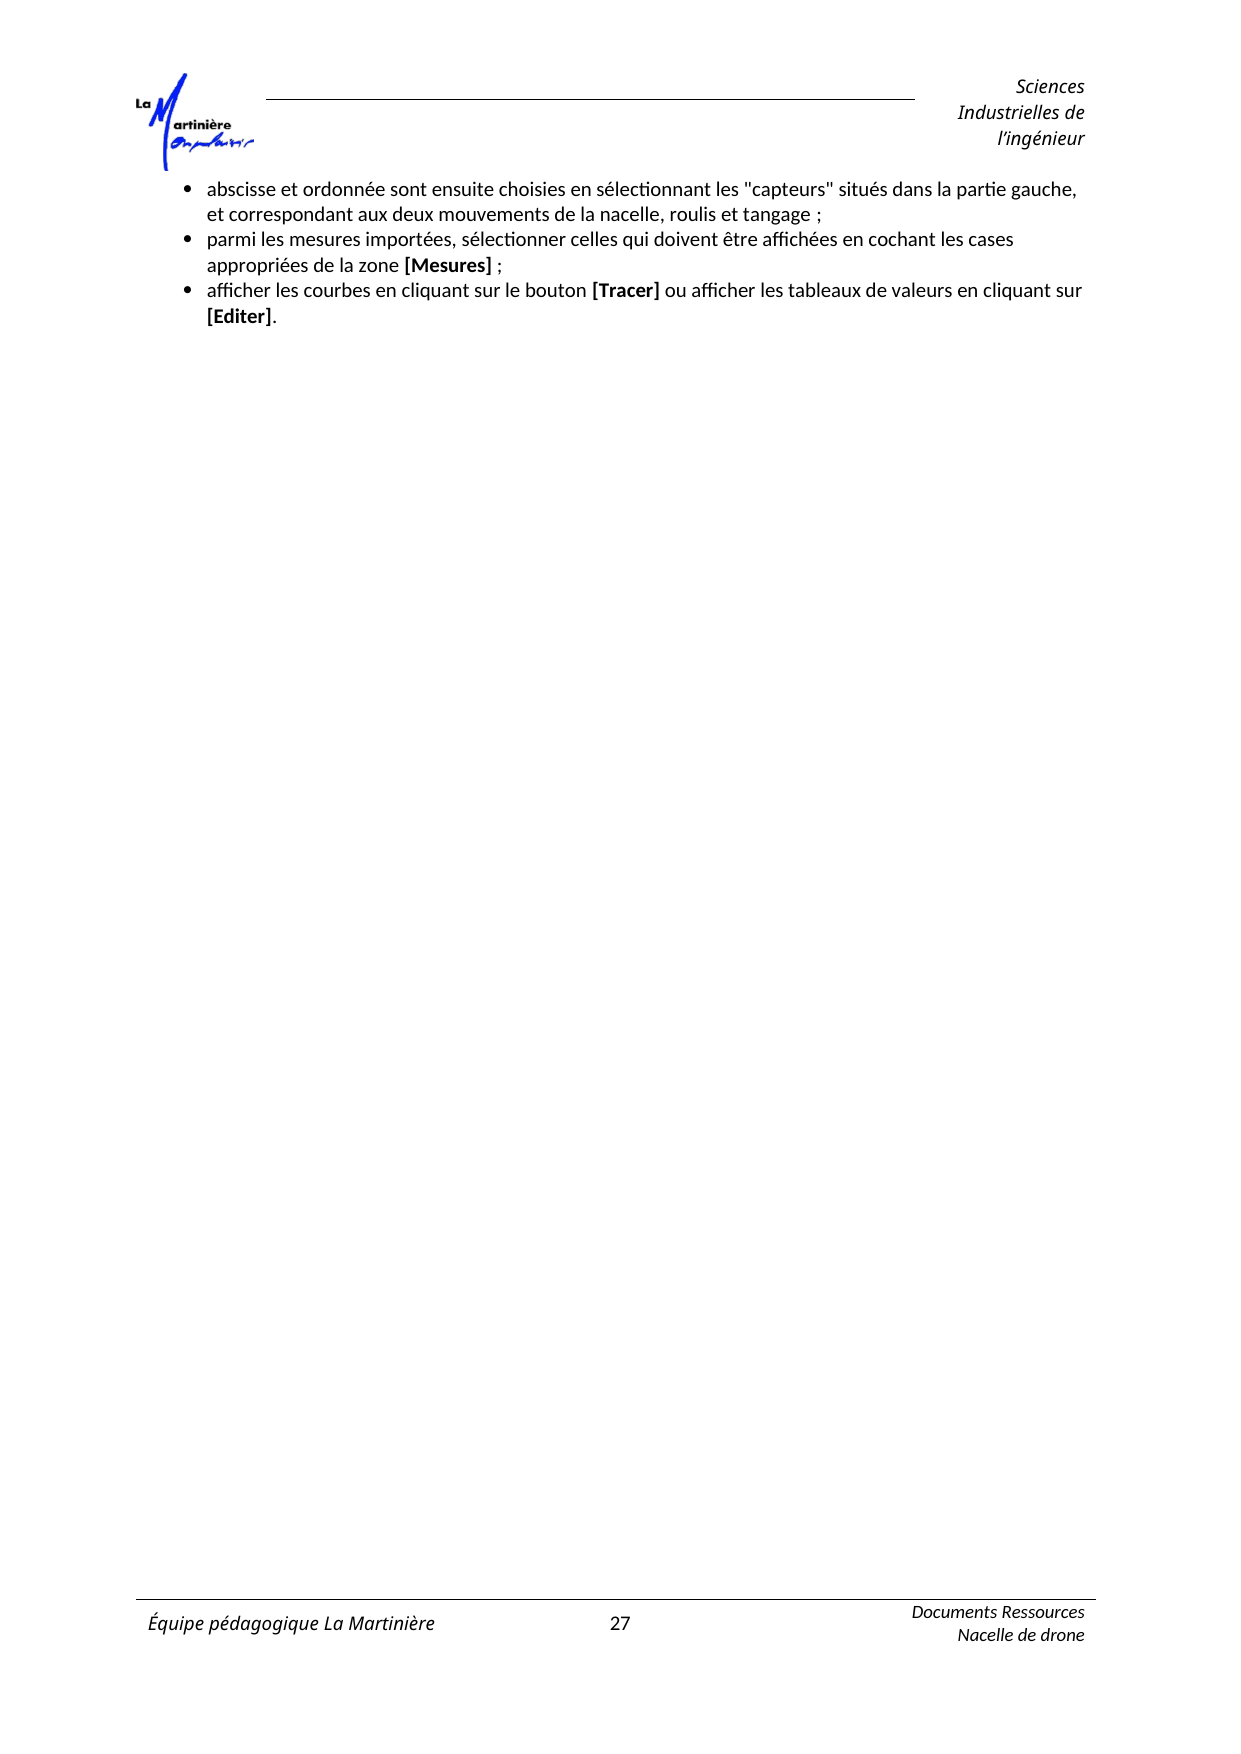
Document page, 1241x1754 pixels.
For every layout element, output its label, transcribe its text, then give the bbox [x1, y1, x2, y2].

list afficher les courbes en cliquant sur le bouton [Tracer] ou afficher les tableaux de valeurs en cliquant sur [Editer]. [184, 277, 1093, 328]
list parmi les mesures importées, sélectionner celles qui doivent être affichées en cochant les cases appropriées de la zone [Mesures] ; [184, 227, 1093, 277]
picture [136, 73, 254, 171]
list abscisse et ordonnée sont ensuite choisies en sélectionnant les "capteurs" situés dans la partie gauche, et correspondant aux deux mouvements de la nacelle, roulis et tangage ; [184, 176, 1093, 227]
